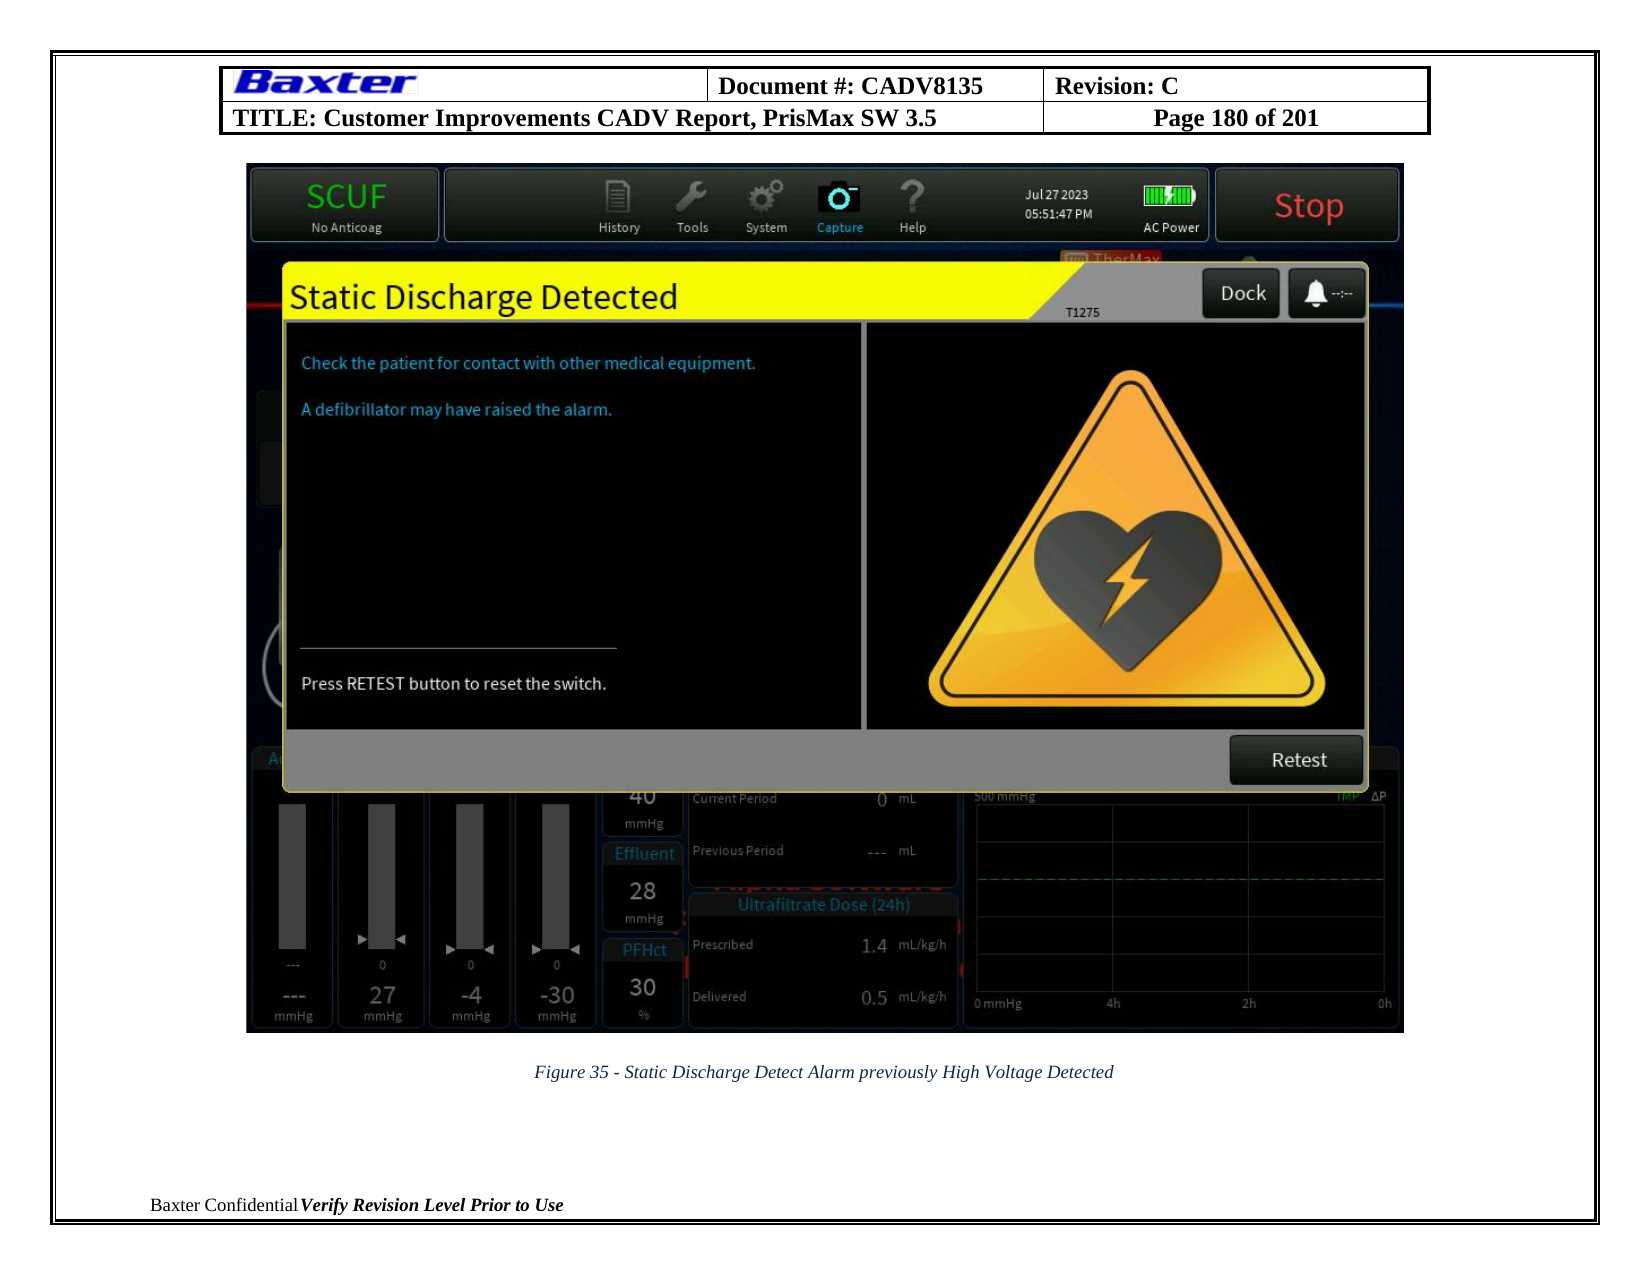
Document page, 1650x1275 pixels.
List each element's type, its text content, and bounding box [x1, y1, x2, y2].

picture [232, 70, 420, 96]
picture [246, 163, 1404, 1033]
